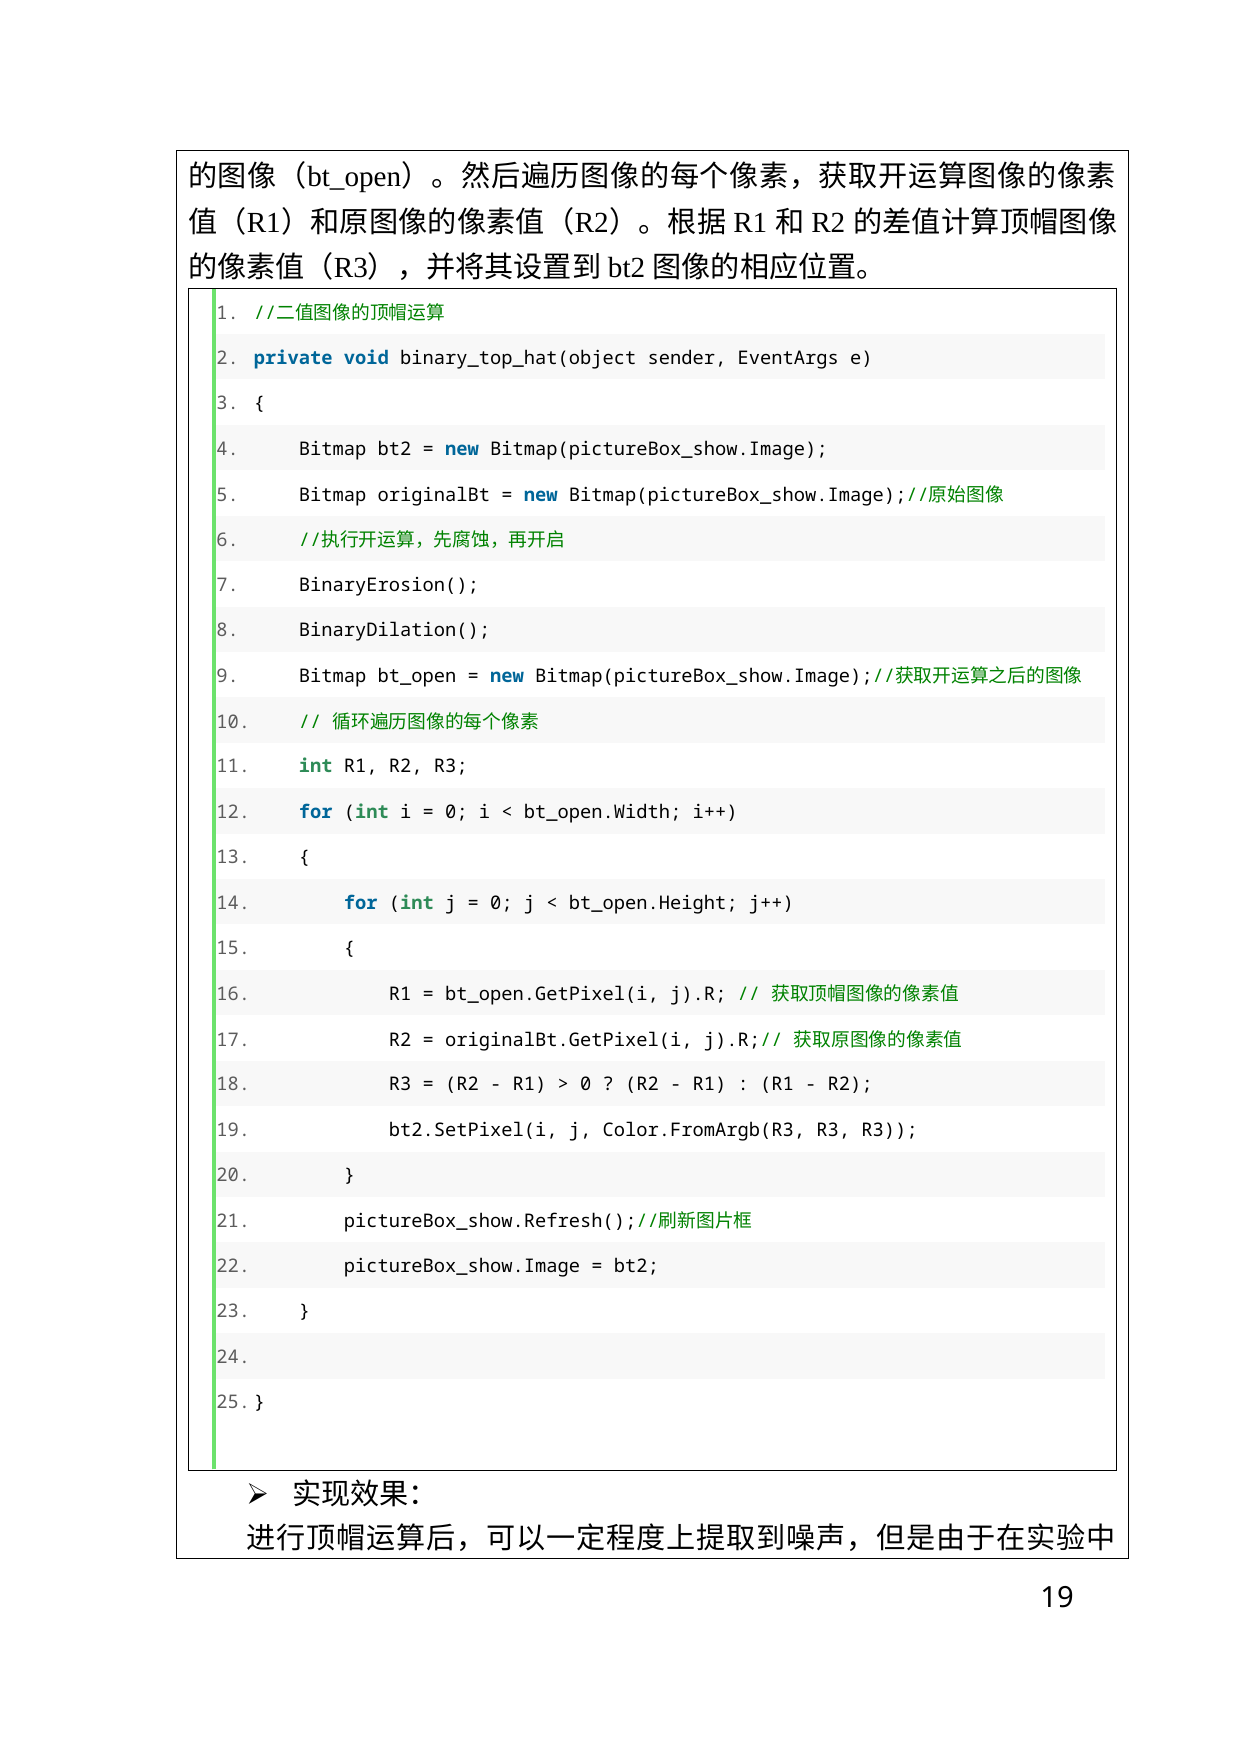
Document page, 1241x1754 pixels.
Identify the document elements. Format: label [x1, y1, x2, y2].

table_cell [177, 151, 1128, 1558]
